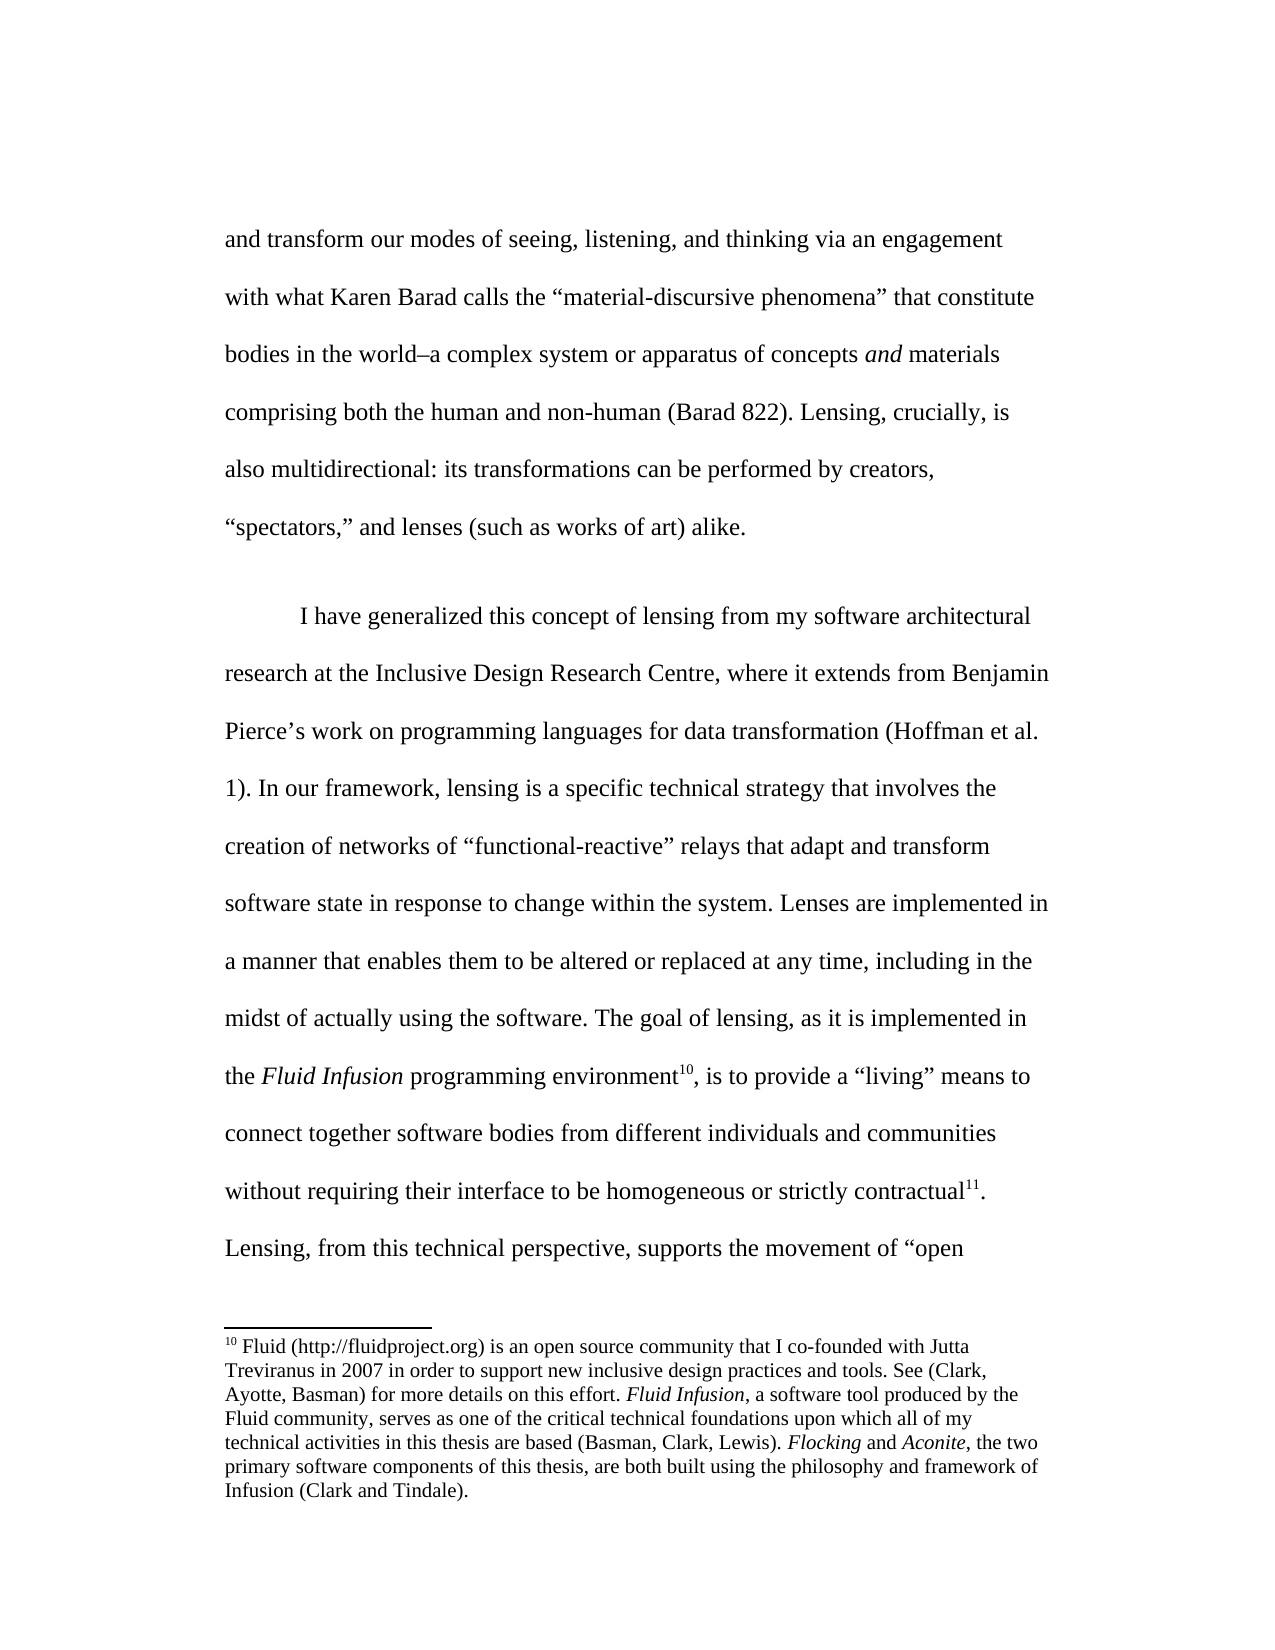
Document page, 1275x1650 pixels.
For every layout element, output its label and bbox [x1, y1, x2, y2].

text [224, 601, 1051, 1262]
text [224, 224, 1051, 541]
